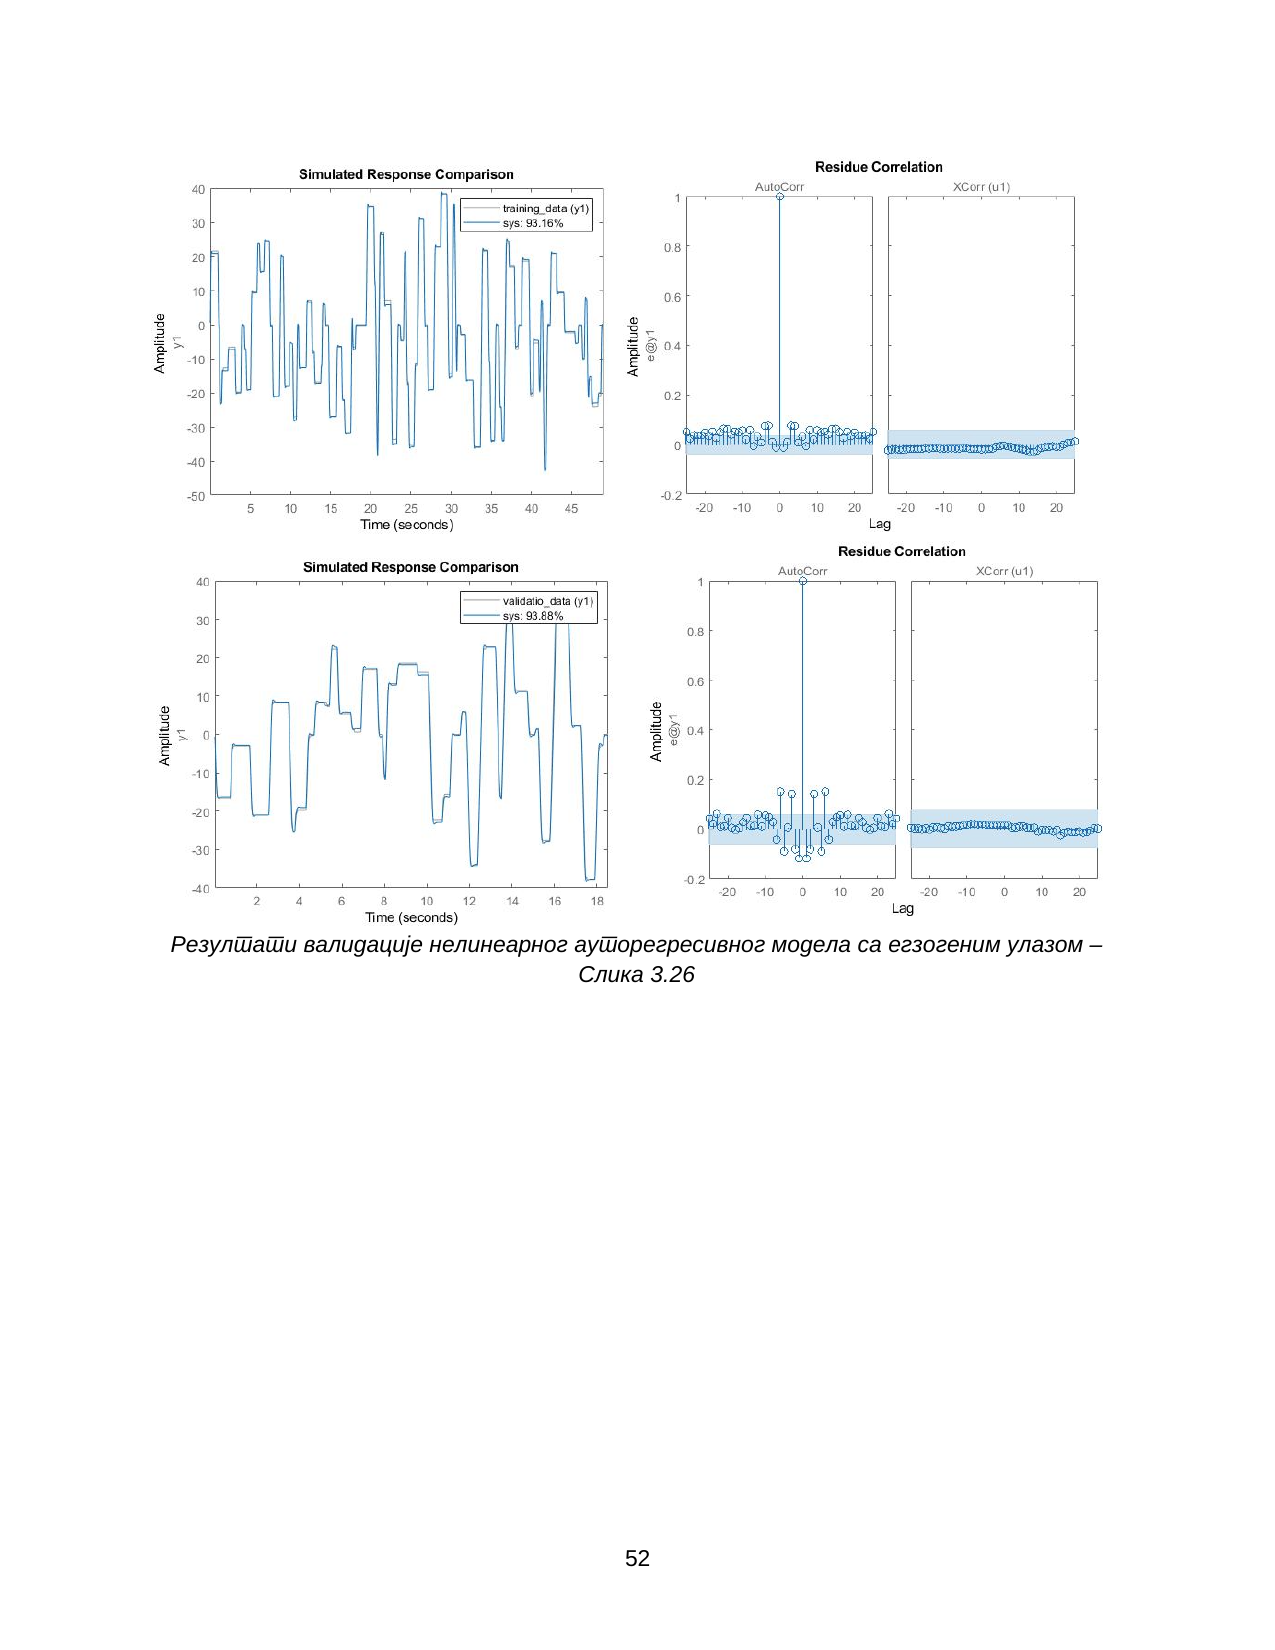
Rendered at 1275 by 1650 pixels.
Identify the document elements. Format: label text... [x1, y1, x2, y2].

text Резултати валидације нелинеарног ауторегресивног модела са егзогеним улазом – Слика 3.26 [150, 931, 1125, 988]
picture [150, 150, 1125, 928]
